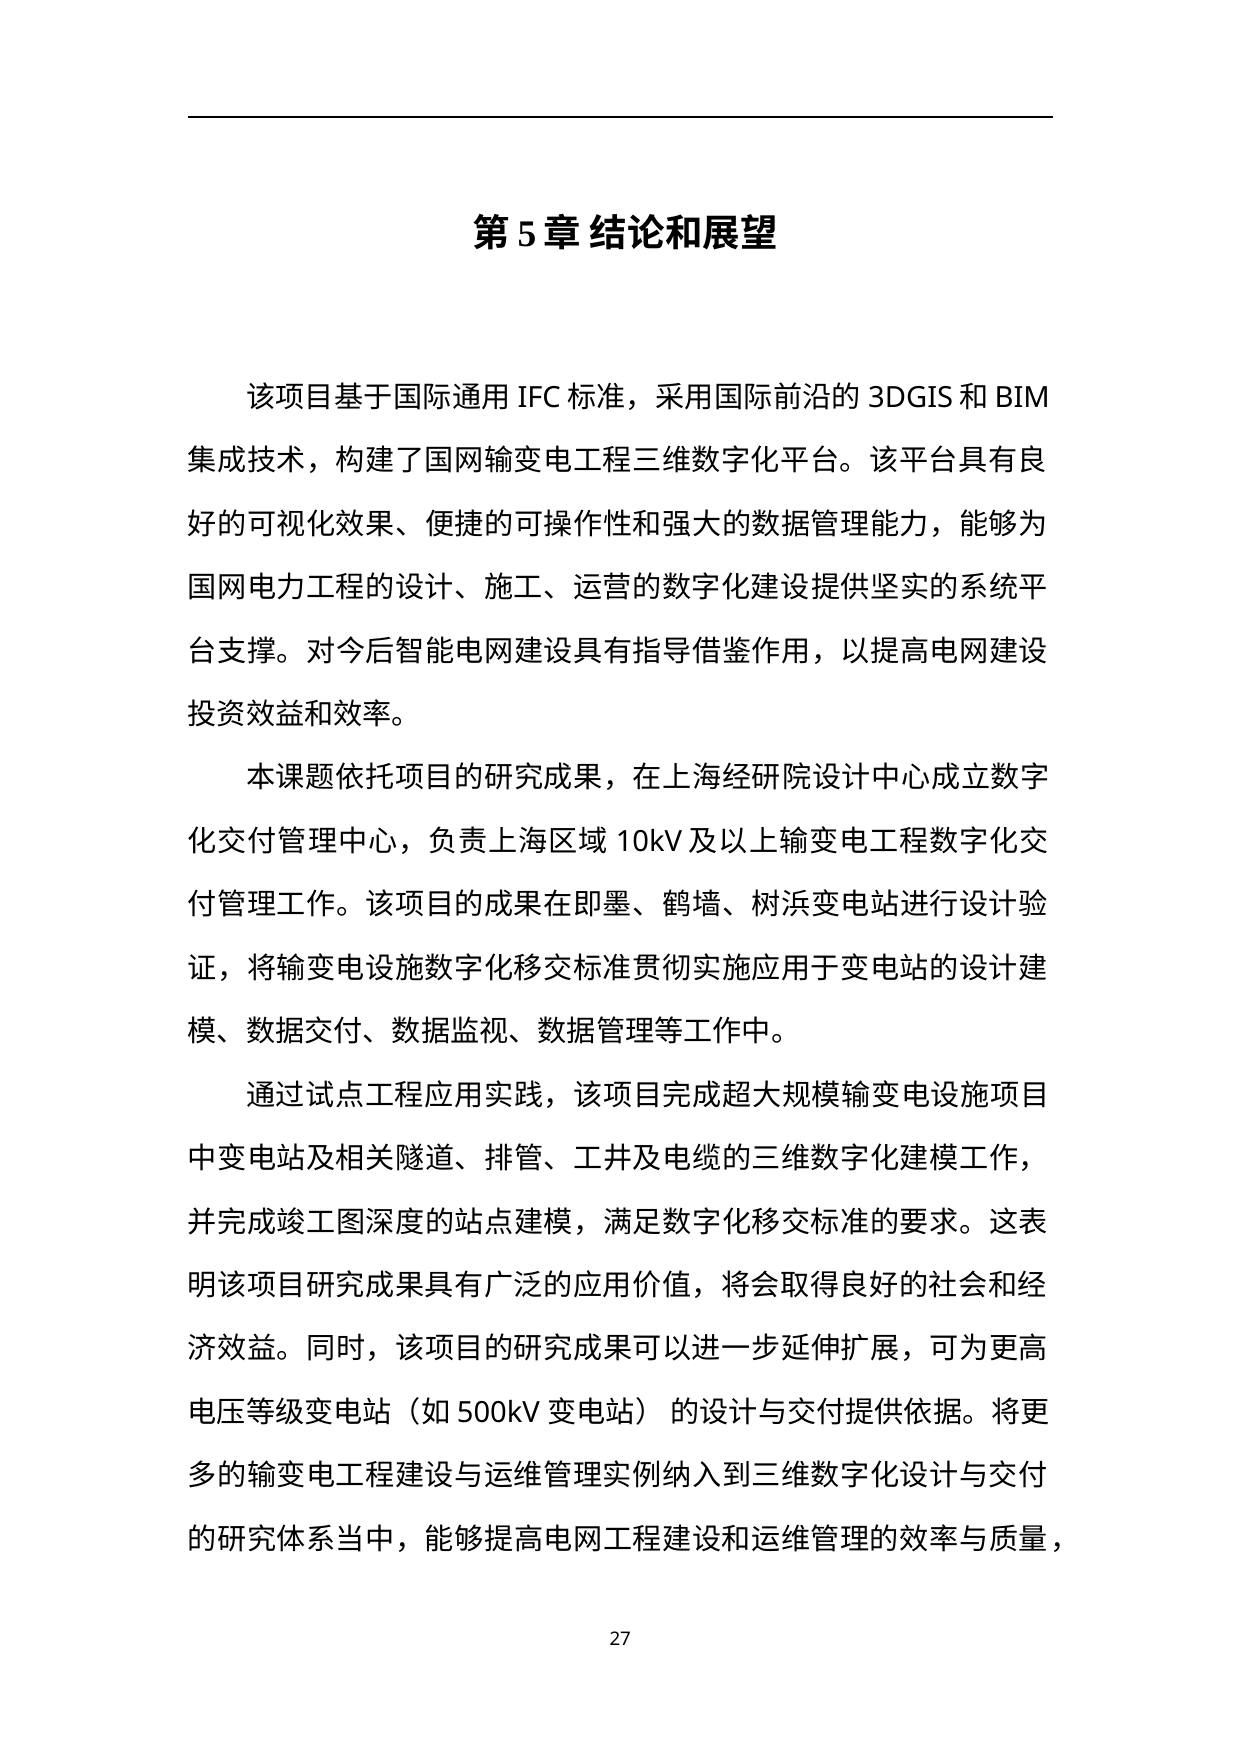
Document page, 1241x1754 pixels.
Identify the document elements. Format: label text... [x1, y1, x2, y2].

text 该项目基于国际通用IFC标准，采用国际前沿的3DGIS和BIM集成技术，构建了国网输变电工程三维数字化平台。该平台具有良好的可视化效果、便捷的可操作性和强大的数据管理能力，能够为国网电力工程的设计、施工、运营的数字化建设提供坚实的系统平台支撑。对今后智能电网建设具有指导借鉴作用，以提高电网建设投资效益和效率。 [187, 373, 1050, 733]
subtitle 第5章 结论和展望 [187, 197, 1053, 262]
text 本课题依托项目的研究成果，在上海经研院设计中心成立数字化交付管理中心，负责上海区域10kV及以上输变电工程数字化交付管理工作。该项目的成果在即墨、鹤墙、树浜变电站进行设计验证，将输变电设施数字化移交标准贯彻实施应用于变电站的设计建模、数据交付、数据监视、数据管理等工作中。 [187, 754, 1050, 1050]
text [187, 1071, 1050, 1558]
